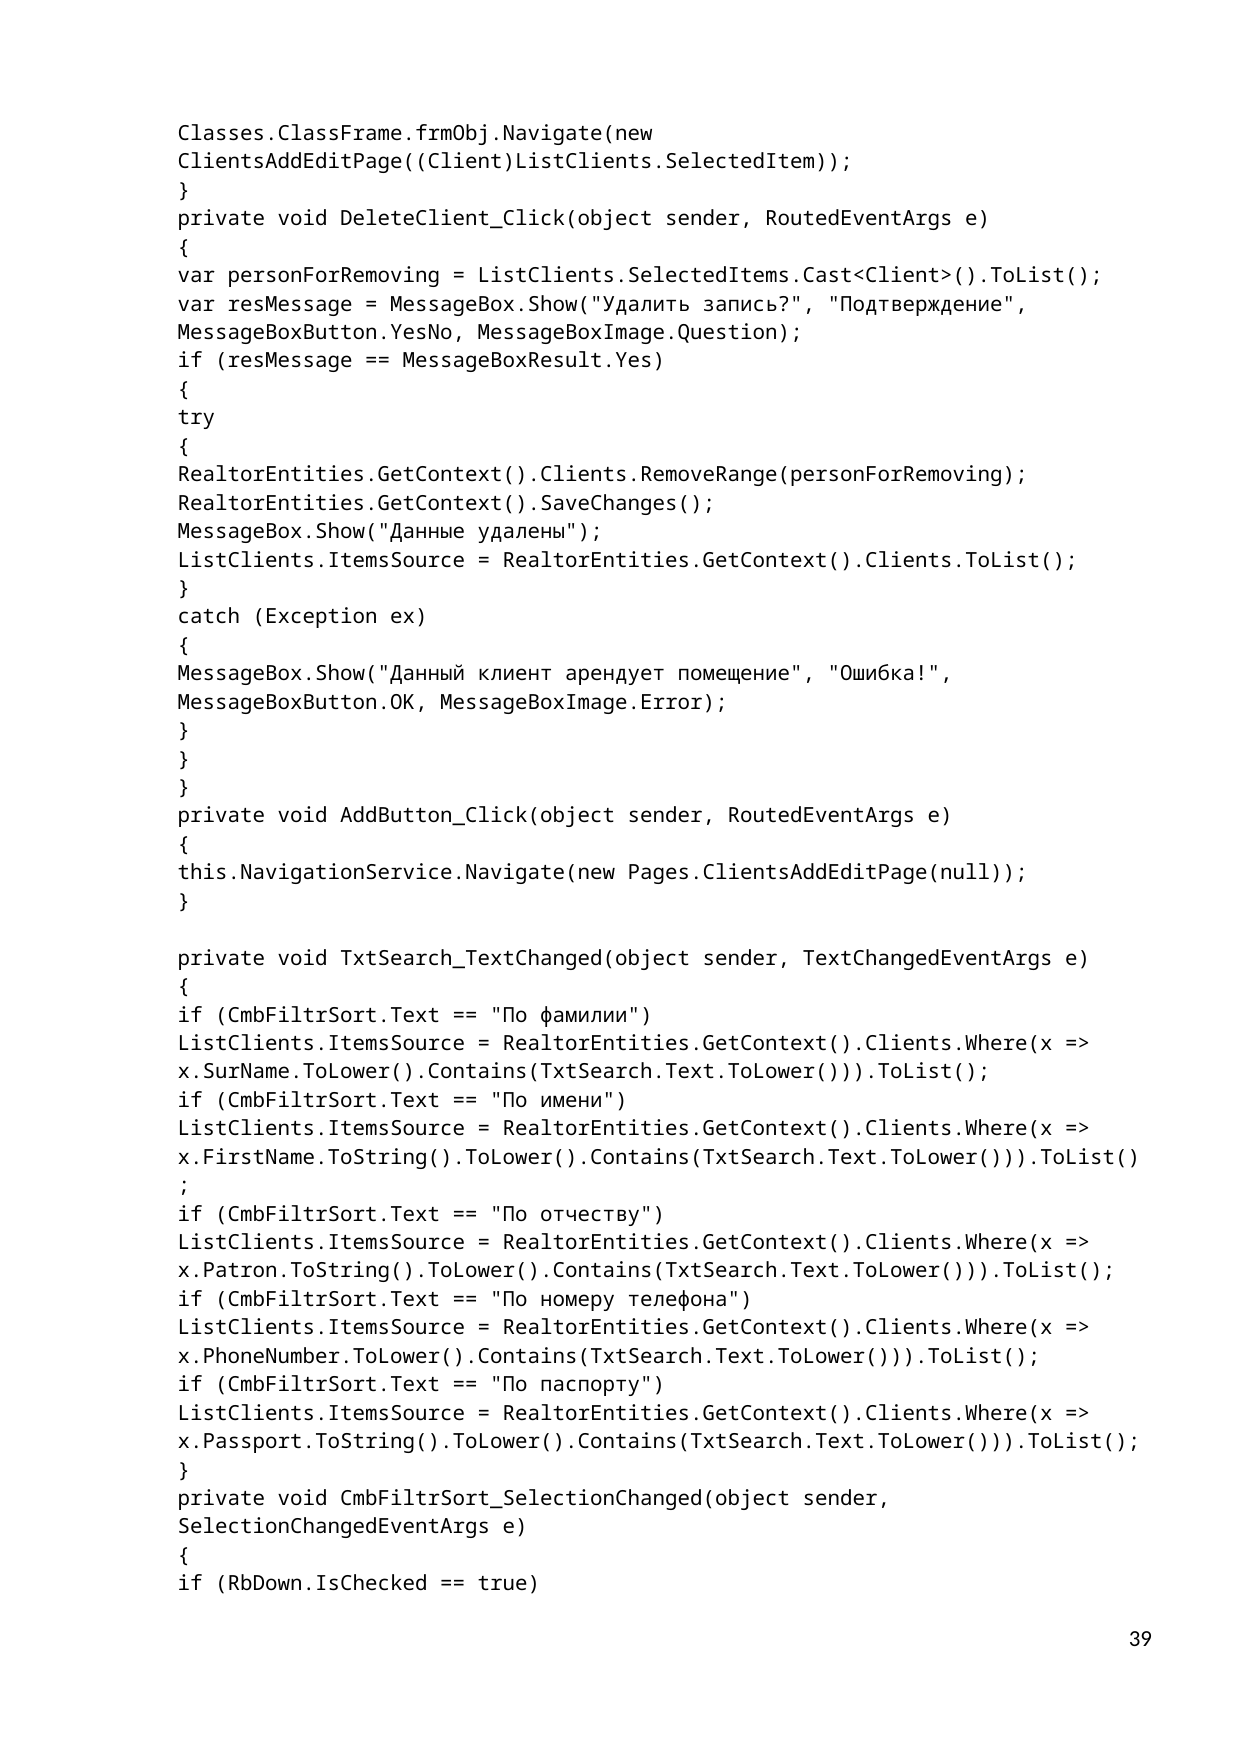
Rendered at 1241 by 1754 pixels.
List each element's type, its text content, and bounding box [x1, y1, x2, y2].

text try [177, 402, 1152, 431]
text this.NavigationService.Navigate(new Pages.ClientsAddEditPage(null)); [177, 857, 1152, 886]
text if (CmbFiltrSort.Text == "По имени") [177, 1085, 1152, 1113]
text if (CmbFiltrSort.Text == "По номеру телефона") [177, 1284, 1152, 1312]
text { [177, 431, 1152, 459]
text MessageBox.Show("Данный клиент арендует помещение", "Ошибка!", MessageBoxButton.OK, MessageBoxImage.Error); [177, 658, 1152, 715]
text MessageBox.Show("Данные удалены"); [177, 516, 1152, 545]
text } [177, 886, 1152, 914]
text MessageBoxButton.YesNo, MessageBoxImage.Question); [177, 317, 1152, 346]
text ListClients.ItemsSource = RealtorEntities.GetContext().Clients.Where(x => x.SurName.ToLower().Contains(TxtSearch.Text.ToLower())).ToList(); [177, 1028, 1152, 1085]
text } [177, 175, 1152, 203]
text { [177, 829, 1152, 857]
text ListClients.ItemsSource = RealtorEntities.GetContext().Clients.Where(x => x.PhoneNumber.ToLower().Contains(TxtSearch.Text.ToLower())).ToList(); [177, 1312, 1152, 1369]
text { [177, 971, 1152, 1000]
text Classes.ClassFrame.frmObj.Navigate(new ClientsAddEditPage((Client)ListClients.SelectedItem)); [177, 118, 1152, 175]
text var personForRemoving = ListClients.SelectedItems.Cast<Client>().ToList(); [177, 260, 1152, 289]
text RealtorEntities.GetContext().Clients.RemoveRange(personForRemoving); [177, 459, 1152, 488]
text { [177, 1540, 1152, 1568]
text if (CmbFiltrSort.Text == "По отчеству") [177, 1199, 1152, 1227]
text private void TxtSearch_TextChanged(object sender, TextChangedEventArgs e) [177, 943, 1152, 971]
text private void DeleteClient_Click(object sender, RoutedEventArgs e) [177, 203, 1152, 232]
text if (CmbFiltrSort.Text == "По паспорту") [177, 1369, 1152, 1398]
text RealtorEntities.GetContext().SaveChanges(); [177, 488, 1152, 516]
text private void AddButton_Click(object sender, RoutedEventArgs e) [177, 801, 1152, 829]
text { [177, 232, 1152, 260]
text { [177, 630, 1152, 658]
text private void CmbFiltrSort_SelectionChanged(object sender, SelectionChangedEventArgs e) [177, 1483, 1152, 1540]
text } [177, 715, 1152, 744]
text ListClients.ItemsSource = RealtorEntities.GetContext().Clients.Where(x => x.Patron.ToString().ToLower().Contains(TxtSearch.Text.ToLower())).ToList(); [177, 1227, 1152, 1284]
text if (RbDown.IsChecked == true) [177, 1568, 1152, 1597]
text } [177, 573, 1152, 602]
text catch (Exception ex) [177, 602, 1152, 630]
text } [177, 1455, 1152, 1483]
text if (resMessage == MessageBoxResult.Yes) [177, 346, 1152, 374]
text } [177, 744, 1152, 772]
text ListClients.ItemsSource = RealtorEntities.GetContext().Clients.ToList(); [177, 545, 1152, 573]
text ListClients.ItemsSource = RealtorEntities.GetContext().Clients.Where(x => x.FirstName.ToString().ToLower().Contains(TxtSearch.Text.ToLower())).ToList(); [177, 1113, 1152, 1199]
text } [177, 772, 1152, 801]
text ListClients.ItemsSource = RealtorEntities.GetContext().Clients.Where(x => x.Passport.ToString().ToLower().Contains(TxtSearch.Text.ToLower())).ToList(); [177, 1398, 1152, 1455]
text if (CmbFiltrSort.Text == "По фамилии") [177, 1000, 1152, 1028]
text var resMessage = MessageBox.Show("Удалить запись?", "Подтверждение", [177, 289, 1152, 317]
text { [177, 374, 1152, 402]
